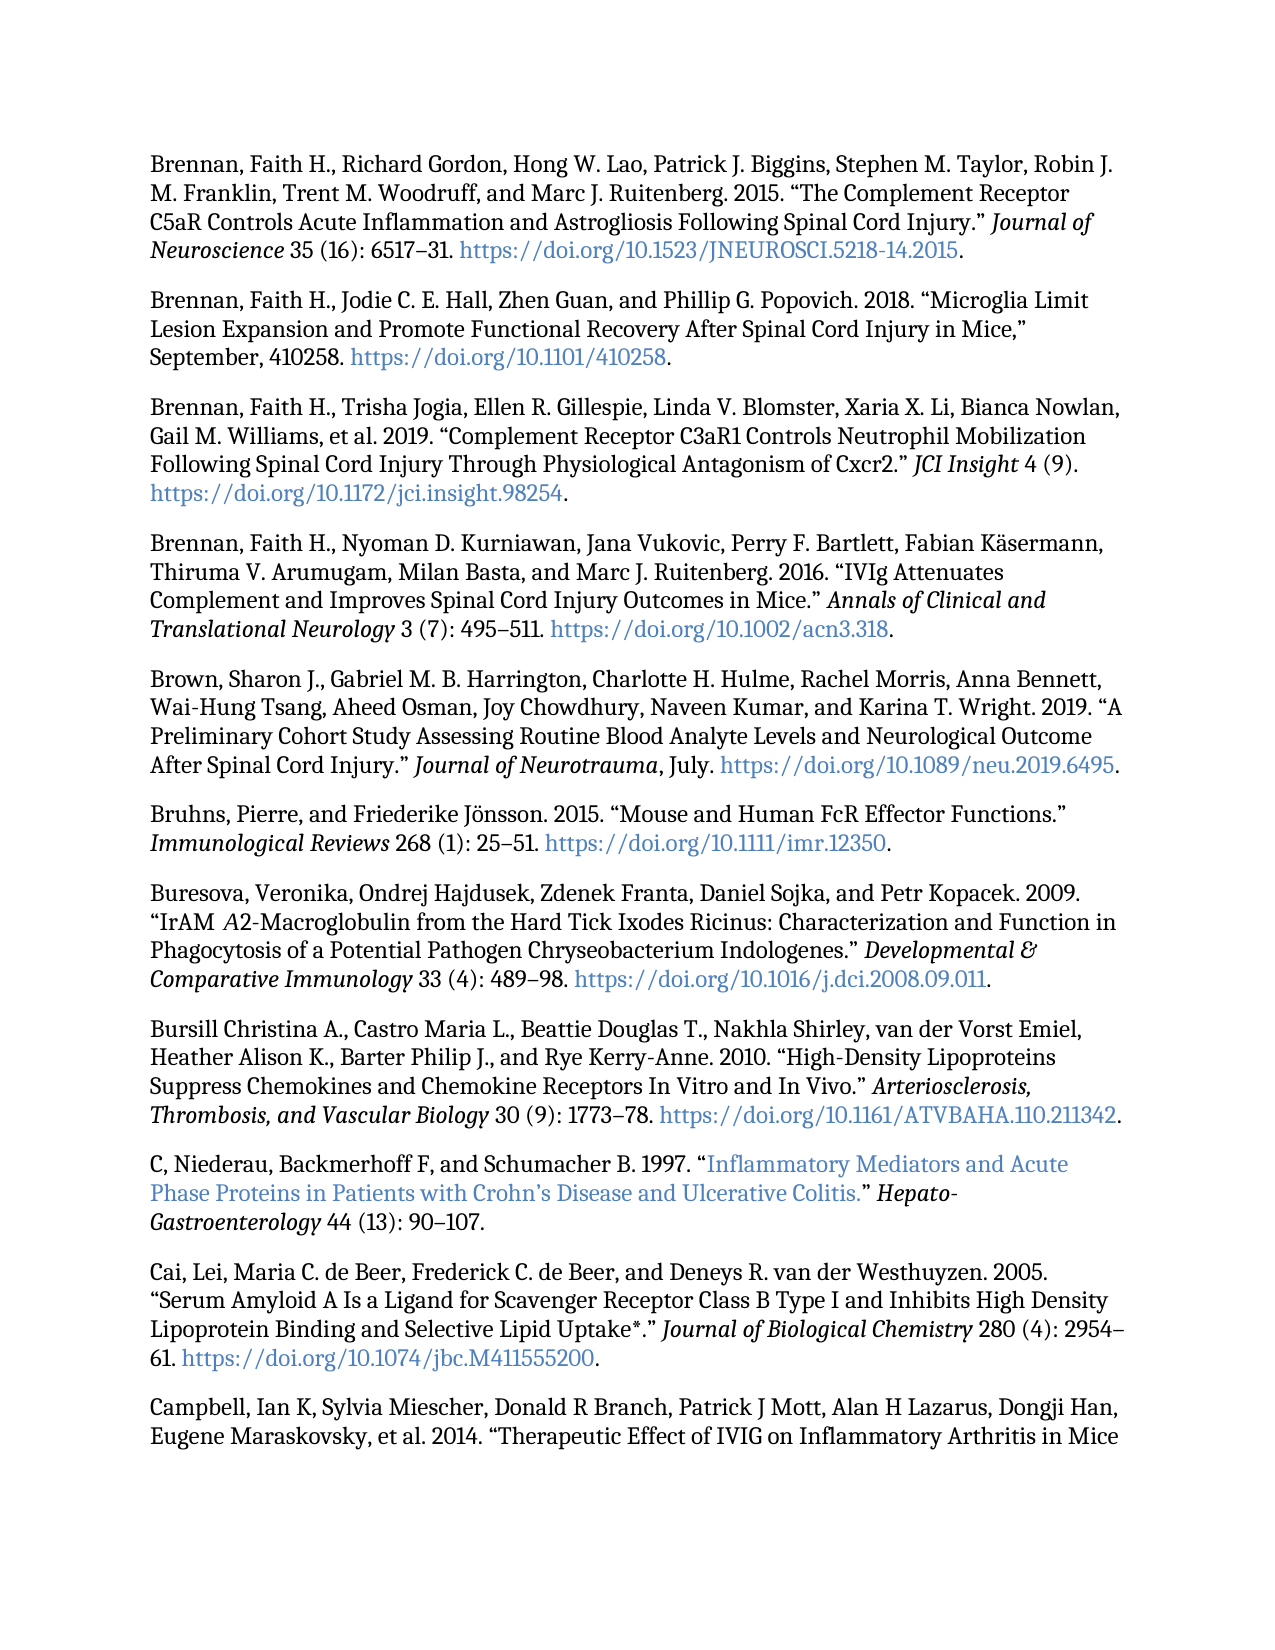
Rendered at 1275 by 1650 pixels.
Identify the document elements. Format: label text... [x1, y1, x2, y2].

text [150, 1393, 1125, 1451]
text Cai, Lei, Maria C. de Beer, Frederick C. de Beer, and Deneys R. van der Westhuyzen. 2005. “Serum Amyloid A Is a Ligand for Scavenger Receptor Class B Type I and Inhibits High Density Lipoprotein Binding and Selective Lipid Uptake*.” Journal of Biological Chemistry 280 (4): 2954–61. https://doi.org/10.1074/jbc.M411555200. [150, 1257, 1125, 1372]
text Brennan, Faith H., Nyoman D. Kurniawan, Jana Vukovic, Perry F. Bartlett, Fabian Käsermann, Thiruma V. Arumugam, Milan Basta, and Marc J. Ruitenberg. 2016. “IVIg Attenuates Complement and Improves Spinal Cord Injury Outcomes in Mice.” Annals of Clinical and Translational Neurology 3 (7): 495–511. https://doi.org/10.1002/acn3.318. [150, 529, 1125, 644]
text Brennan, Faith H., Jodie C. E. Hall, Zhen Guan, and Phillip G. Popovich. 2018. “Microglia Limit Lesion Expansion and Promote Functional Recovery After Spinal Cord Injury in Mice,” September, 410258. https://doi.org/10.1101/410258. [150, 286, 1125, 372]
text Brennan, Faith H., Richard Gordon, Hong W. Lao, Patrick J. Biggins, Stephen M. Taylor, Robin J. M. Franklin, Trent M. Woodruff, and Marc J. Ruitenberg. 2015. “The Complement Receptor C5aR Controls Acute Inflammation and Astrogliosis Following Spinal Cord Injury.” Journal of Neuroscience 35 (16): 6517–31. https://doi.org/10.1523/JNEUROSCI.5218-14.2015. [150, 150, 1125, 265]
text Buresova, Veronika, Ondrej Hajdusek, Zdenek Franta, Daniel Sojka, and Petr Kopacek. 2009. “IrAM 2-Macroglobulin from the Hard Tick Ixodes Ricinus: Characterization and Function in Phagocytosis of a Potential Pathogen Chryseobacterium Indologenes.” Developmental & Comparative Immunology 33 (4): 489–98. https://doi.org/10.1016/j.dci.2008.09.011. [150, 879, 1125, 994]
text Bruhns, Pierre, and Friederike Jönsson. 2015. “Mouse and Human FcR Effector Functions.” Immunological Reviews 268 (1): 25–51. https://doi.org/10.1111/imr.12350. [150, 800, 1125, 858]
text C, Niederau, Backmerhoff F, and Schumacher B. 1997. “Inflammatory Mediators and Acute Phase Proteins in Patients with Crohn’s Disease and Ulcerative Colitis.” Hepato-Gastroenterology 44 (13): 90–107. [150, 1150, 1125, 1237]
text Brown, Sharon J., Gabriel M. B. Harrington, Charlotte H. Hulme, Rachel Morris, Anna Bennett, Wai-Hung Tsang, Aheed Osman, Joy Chowdhury, Naveen Kumar, and Karina T. Wright. 2019. “A Preliminary Cohort Study Assessing Routine Blood Analyte Levels and Neurological Outcome After Spinal Cord Injury.” Journal of Neurotrauma, July. https://doi.org/10.1089/neu.2019.6495. [150, 664, 1125, 779]
text Brennan, Faith H., Trisha Jogia, Ellen R. Gillespie, Linda V. Blomster, Xaria X. Li, Bianca Nowlan, Gail M. Williams, et al. 2019. “Complement Receptor C3aR1 Controls Neutrophil Mobilization Following Spinal Cord Injury Through Physiological Antagonism of Cxcr2.” JCI Insight 4 (9). https://doi.org/10.1172/jci.insight.98254. [150, 393, 1125, 508]
text Bursill Christina A., Castro Maria L., Beattie Douglas T., Nakhla Shirley, van der Vorst Emiel, Heather Alison K., Barter Philip J., and Rye Kerry-Anne. 2010. “High-Density Lipoproteins Suppress Chemokines and Chemokine Receptors In Vitro and In Vivo.” Arteriosclerosis, Thrombosis, and Vascular Biology 30 (9): 1773–78. https://doi.org/10.1161/ATVBAHA.110.211342. [150, 1014, 1125, 1129]
